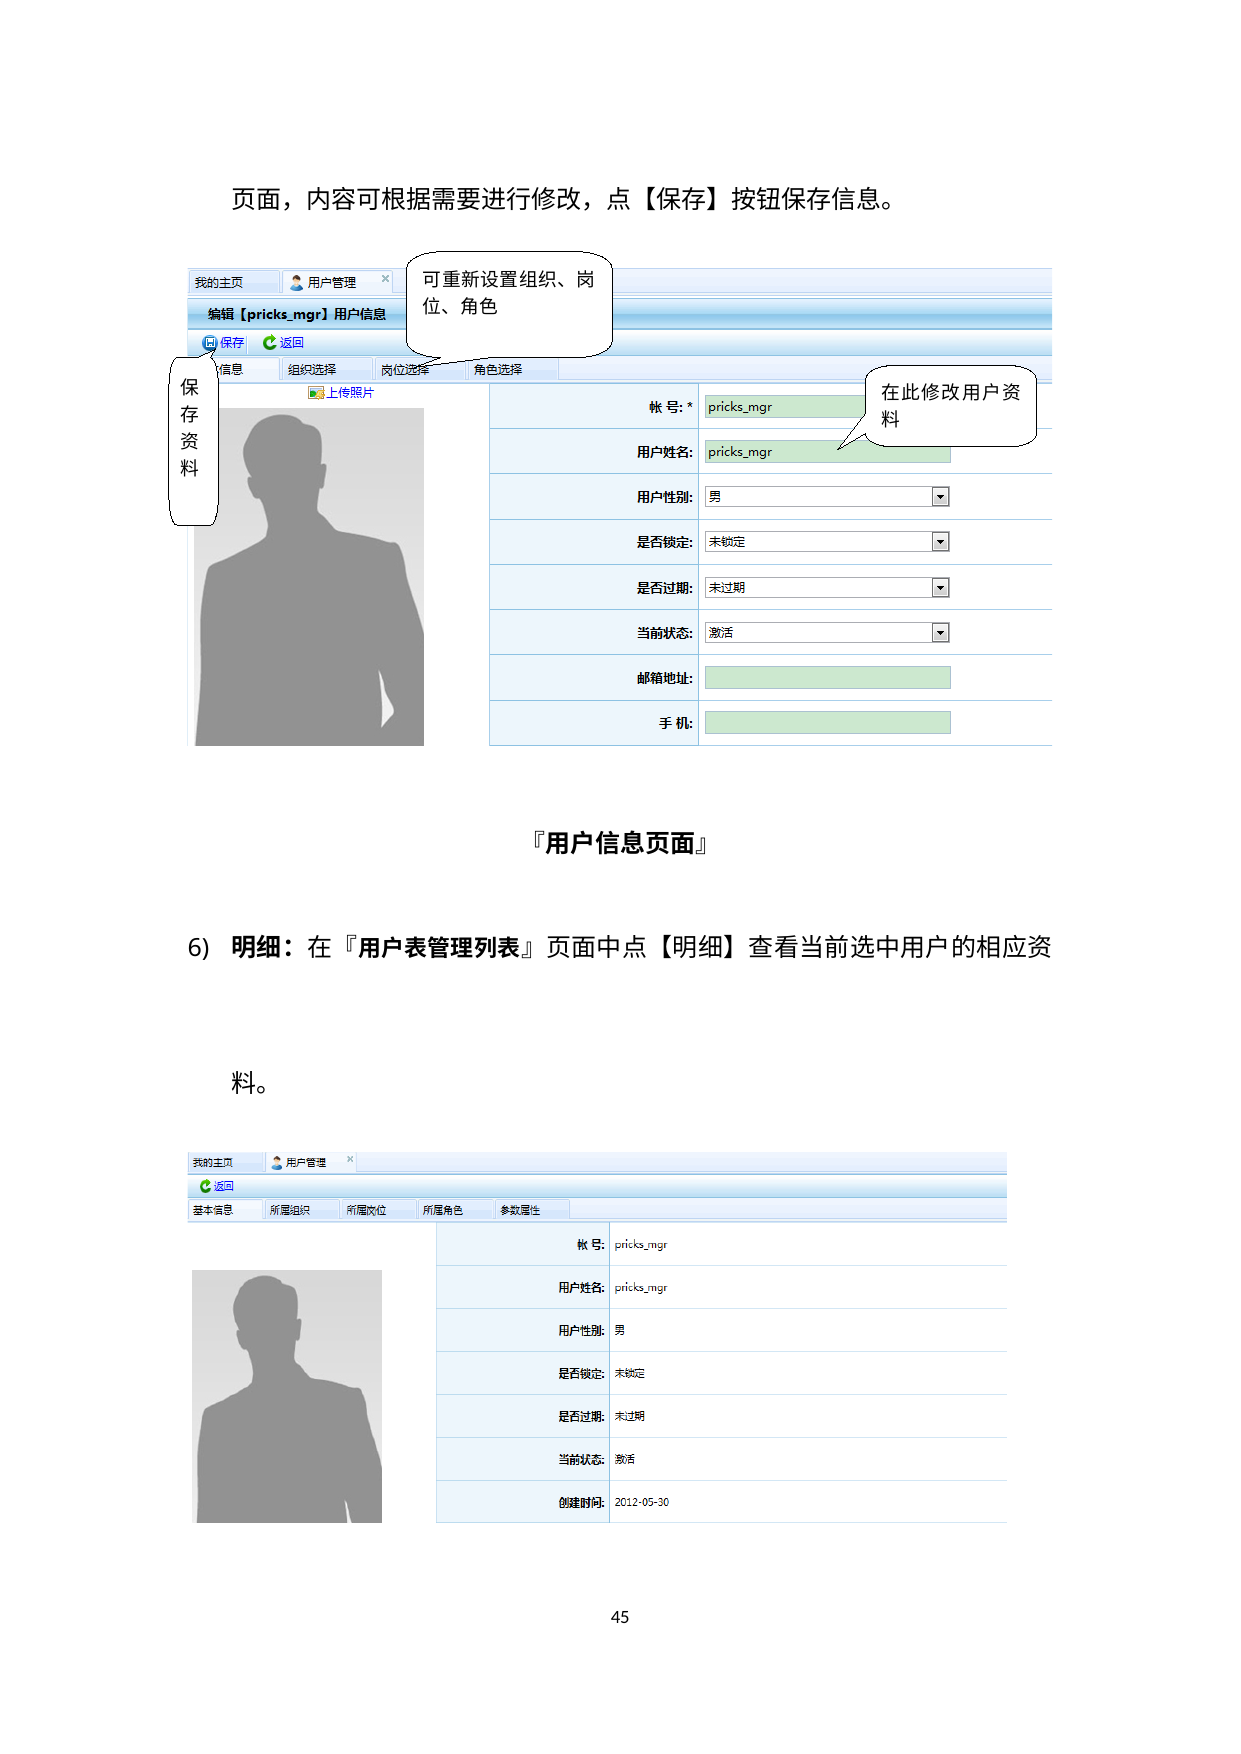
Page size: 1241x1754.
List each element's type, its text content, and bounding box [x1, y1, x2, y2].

picture [187, 1152, 1007, 1523]
picture [187, 268, 1053, 746]
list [187, 164, 1053, 232]
list 明细：在『用户表管理列表』页面中点【明细】查看当前选中用户的相应资料。 [187, 912, 1053, 1116]
text 『用户信息页面』 [187, 808, 1053, 876]
